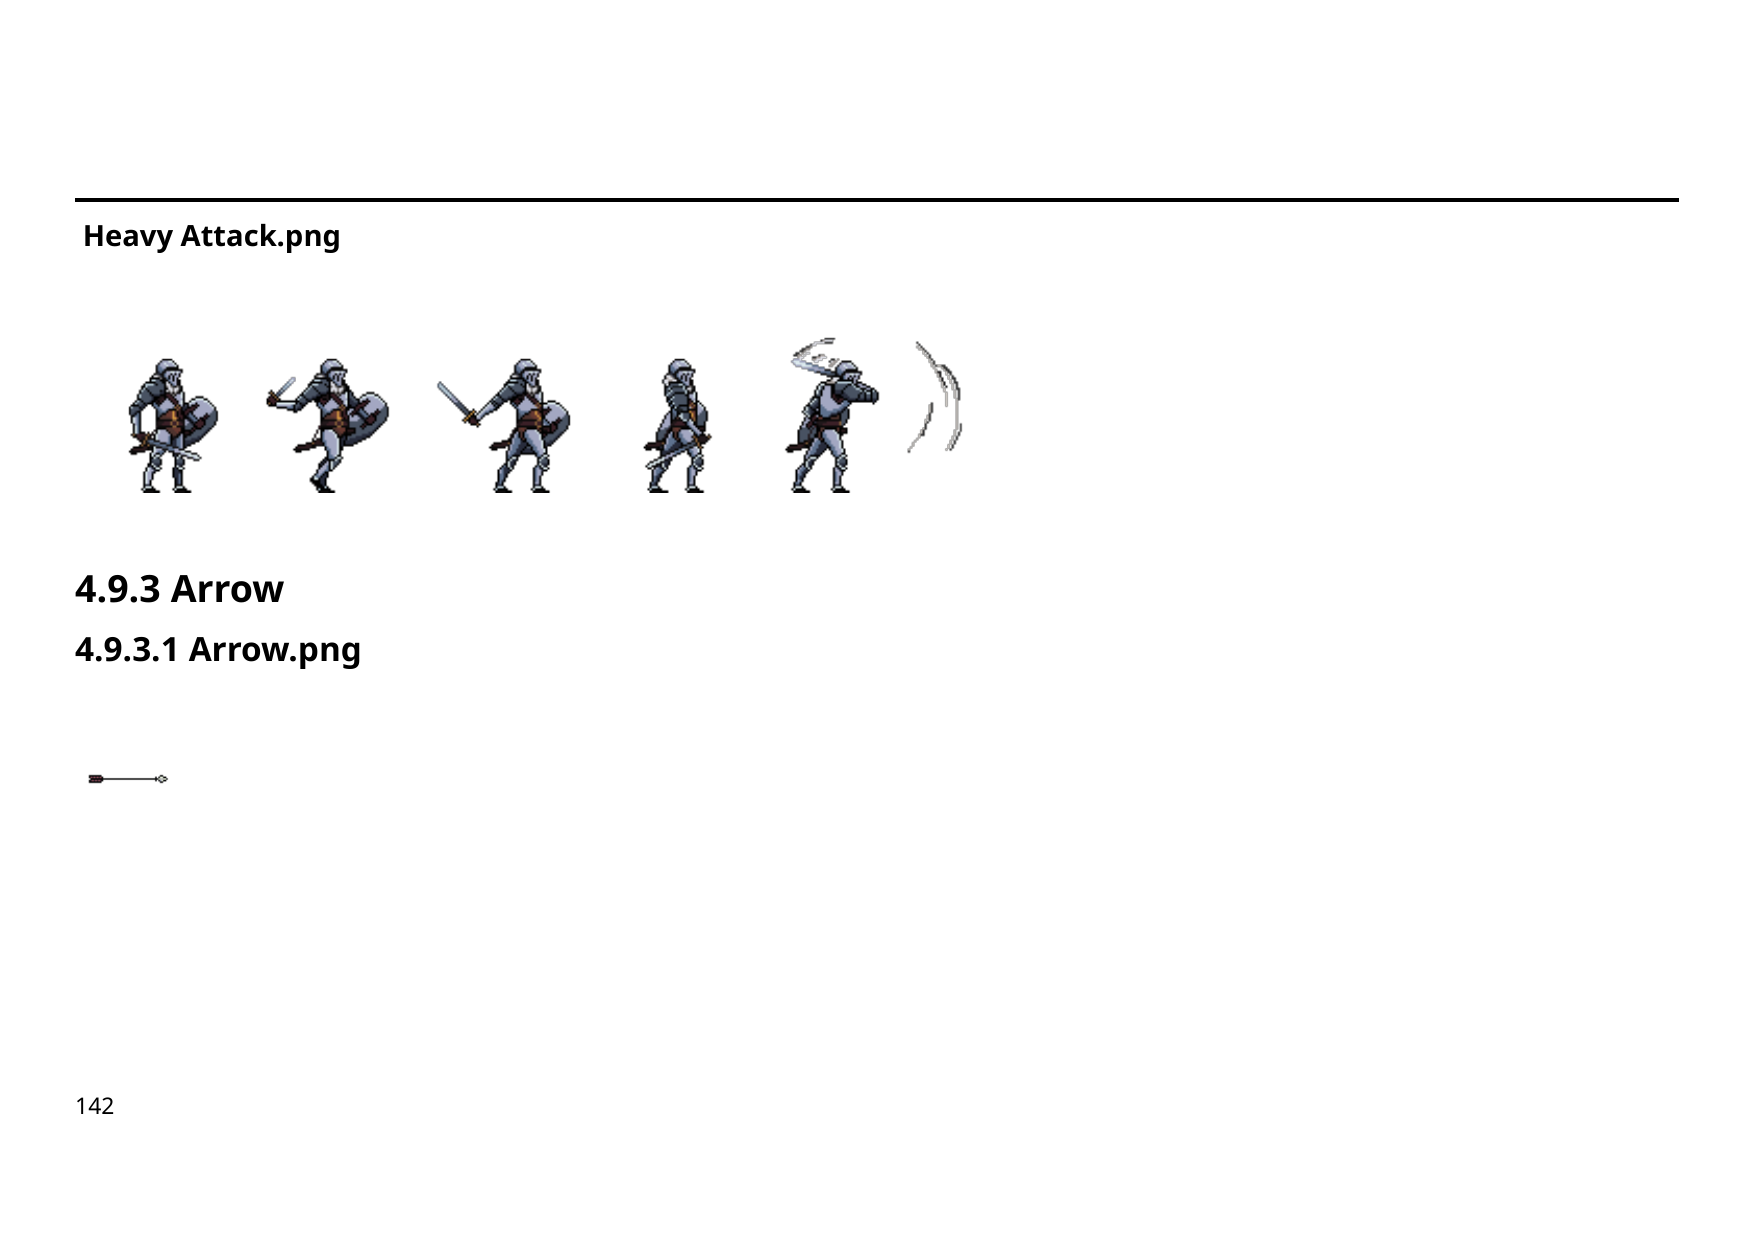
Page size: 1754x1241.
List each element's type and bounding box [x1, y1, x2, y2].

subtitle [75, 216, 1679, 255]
picture [75, 728, 175, 829]
picture [75, 313, 971, 493]
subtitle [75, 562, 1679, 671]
